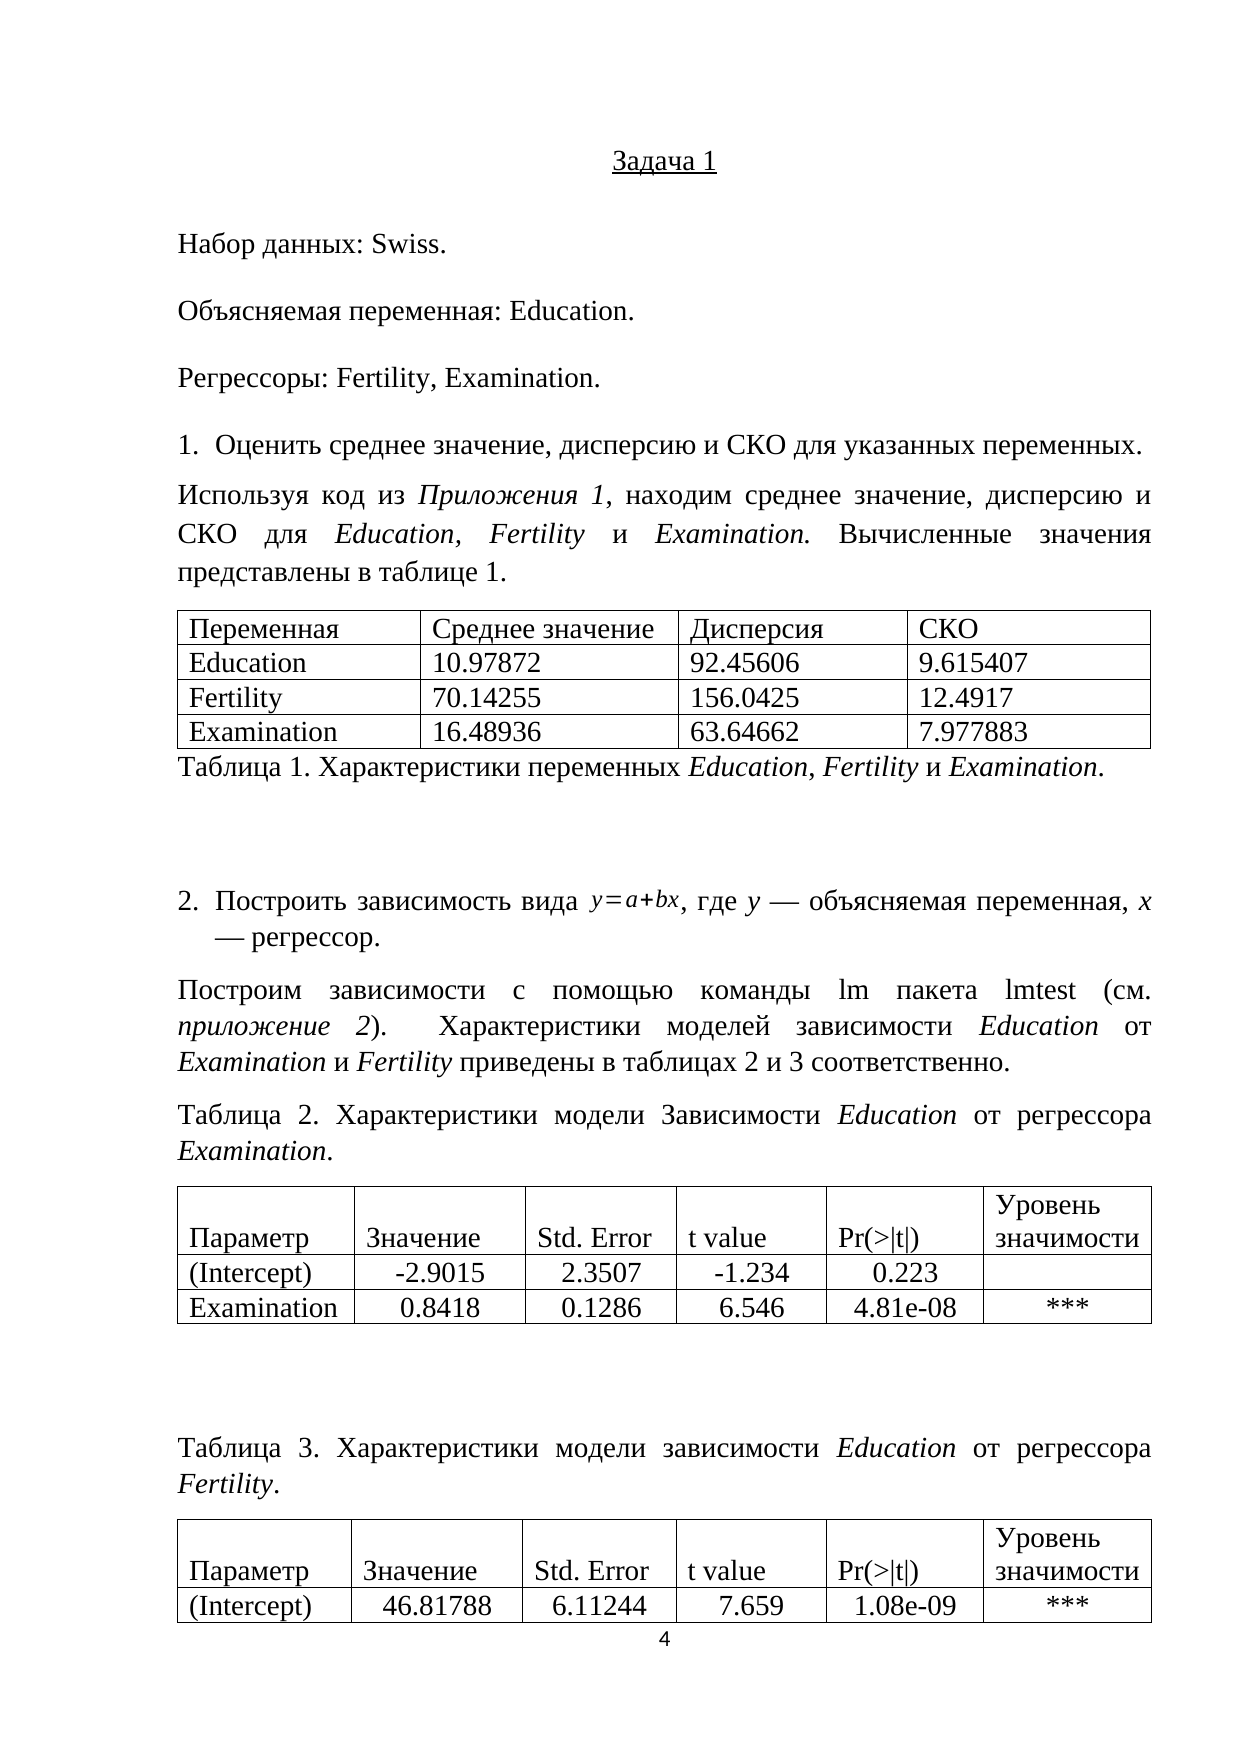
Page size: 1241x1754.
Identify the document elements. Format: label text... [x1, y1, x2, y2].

table_cell -1.234 [677, 1255, 826, 1289]
table_cell Fertility [178, 680, 420, 713]
table_cell Examination [178, 1290, 354, 1323]
table_cell 46.81788 [352, 1588, 522, 1622]
text Таблица 3. Характеристики модели зависимости Education от регрессора Fertility. [177, 1430, 1152, 1500]
table_cell 4.81e-08 [827, 1290, 983, 1323]
text Регрессоры: Fertility, Examination. [177, 360, 1152, 394]
table_header Std. Error [526, 1187, 676, 1254]
table_cell (Intercept) [178, 1588, 351, 1622]
table_cell 9.615407 [908, 645, 1150, 679]
table_cell [984, 1255, 1151, 1289]
table_cell 0.223 [827, 1255, 983, 1289]
table_cell Education [178, 645, 420, 679]
table_cell 16.48936 [421, 715, 678, 748]
list Оценить среднее значение, дисперсию и СКО для указанных переменных. [177, 427, 1152, 461]
table_header Среднее значение [421, 611, 678, 644]
table_header Уровень значимости [984, 1187, 1151, 1254]
table_header Уровень значимости [984, 1520, 1151, 1587]
table_header Значение [352, 1520, 522, 1587]
table_cell *** [984, 1588, 1151, 1622]
table_header Дисперсия [679, 611, 907, 644]
table_cell (Intercept) [178, 1255, 354, 1289]
table_header t value [677, 1520, 826, 1587]
table_cell 63.64662 [679, 715, 907, 748]
table_cell 2.3507 [526, 1255, 676, 1289]
list Построить зависимость вида , где y — объясняемая переменная, x — регрессор. [177, 883, 1152, 953]
table_cell 10.97872 [421, 645, 678, 679]
table_cell 6.11244 [523, 1588, 676, 1622]
text Набор данных: Swiss. [177, 226, 1152, 260]
table_cell 1.08e-09 [827, 1588, 983, 1622]
table_header Pr(>|t|) [827, 1187, 983, 1254]
table_cell 70.14255 [421, 680, 678, 713]
text Объясняемая переменная: Education. [177, 293, 1152, 327]
table_header Pr(>|t|) [827, 1520, 983, 1587]
table_cell 0.1286 [526, 1290, 676, 1323]
table_cell -2.9015 [355, 1255, 525, 1289]
table_cell Examination [178, 715, 420, 748]
table_header Параметр [178, 1520, 351, 1587]
text Таблица 2. Характеристики модели Зависимости Education от регрессора Examination. [177, 1097, 1152, 1167]
table_cell 6.546 [677, 1290, 826, 1323]
subtitle Задача 1 [177, 143, 1152, 177]
text Построим зависимости с помощью команды lm пакета lmtest (см. приложение 2). Характеристики моделей зависимости Education от Examination и Fertility приведены в таблицах 2 и 3 соответственно. [177, 972, 1152, 1078]
table_cell 0.8418 [355, 1290, 525, 1323]
table_header СКО [908, 611, 1150, 644]
text Таблица 1. Характеристики переменных Education, Fertility и Examination. [177, 749, 1152, 783]
table_cell 92.45606 [679, 645, 907, 679]
table_header t value [677, 1187, 826, 1254]
table_header Параметр [178, 1187, 354, 1254]
table_cell 12.4917 [908, 680, 1150, 713]
table_cell 156.0425 [679, 680, 907, 713]
table_header Переменная [178, 611, 420, 644]
table_header Значение [355, 1187, 525, 1254]
table_header Std. Error [523, 1520, 676, 1587]
table_cell 7.659 [677, 1588, 826, 1622]
table_cell *** [984, 1290, 1151, 1323]
table_cell 7.977883 [908, 715, 1150, 748]
list Используя код из Приложения 1, находим среднее значение, дисперсию и СКО для Education, Fertility и Examination. Вычисленные значения представлены в таблице 1. [177, 477, 1152, 588]
